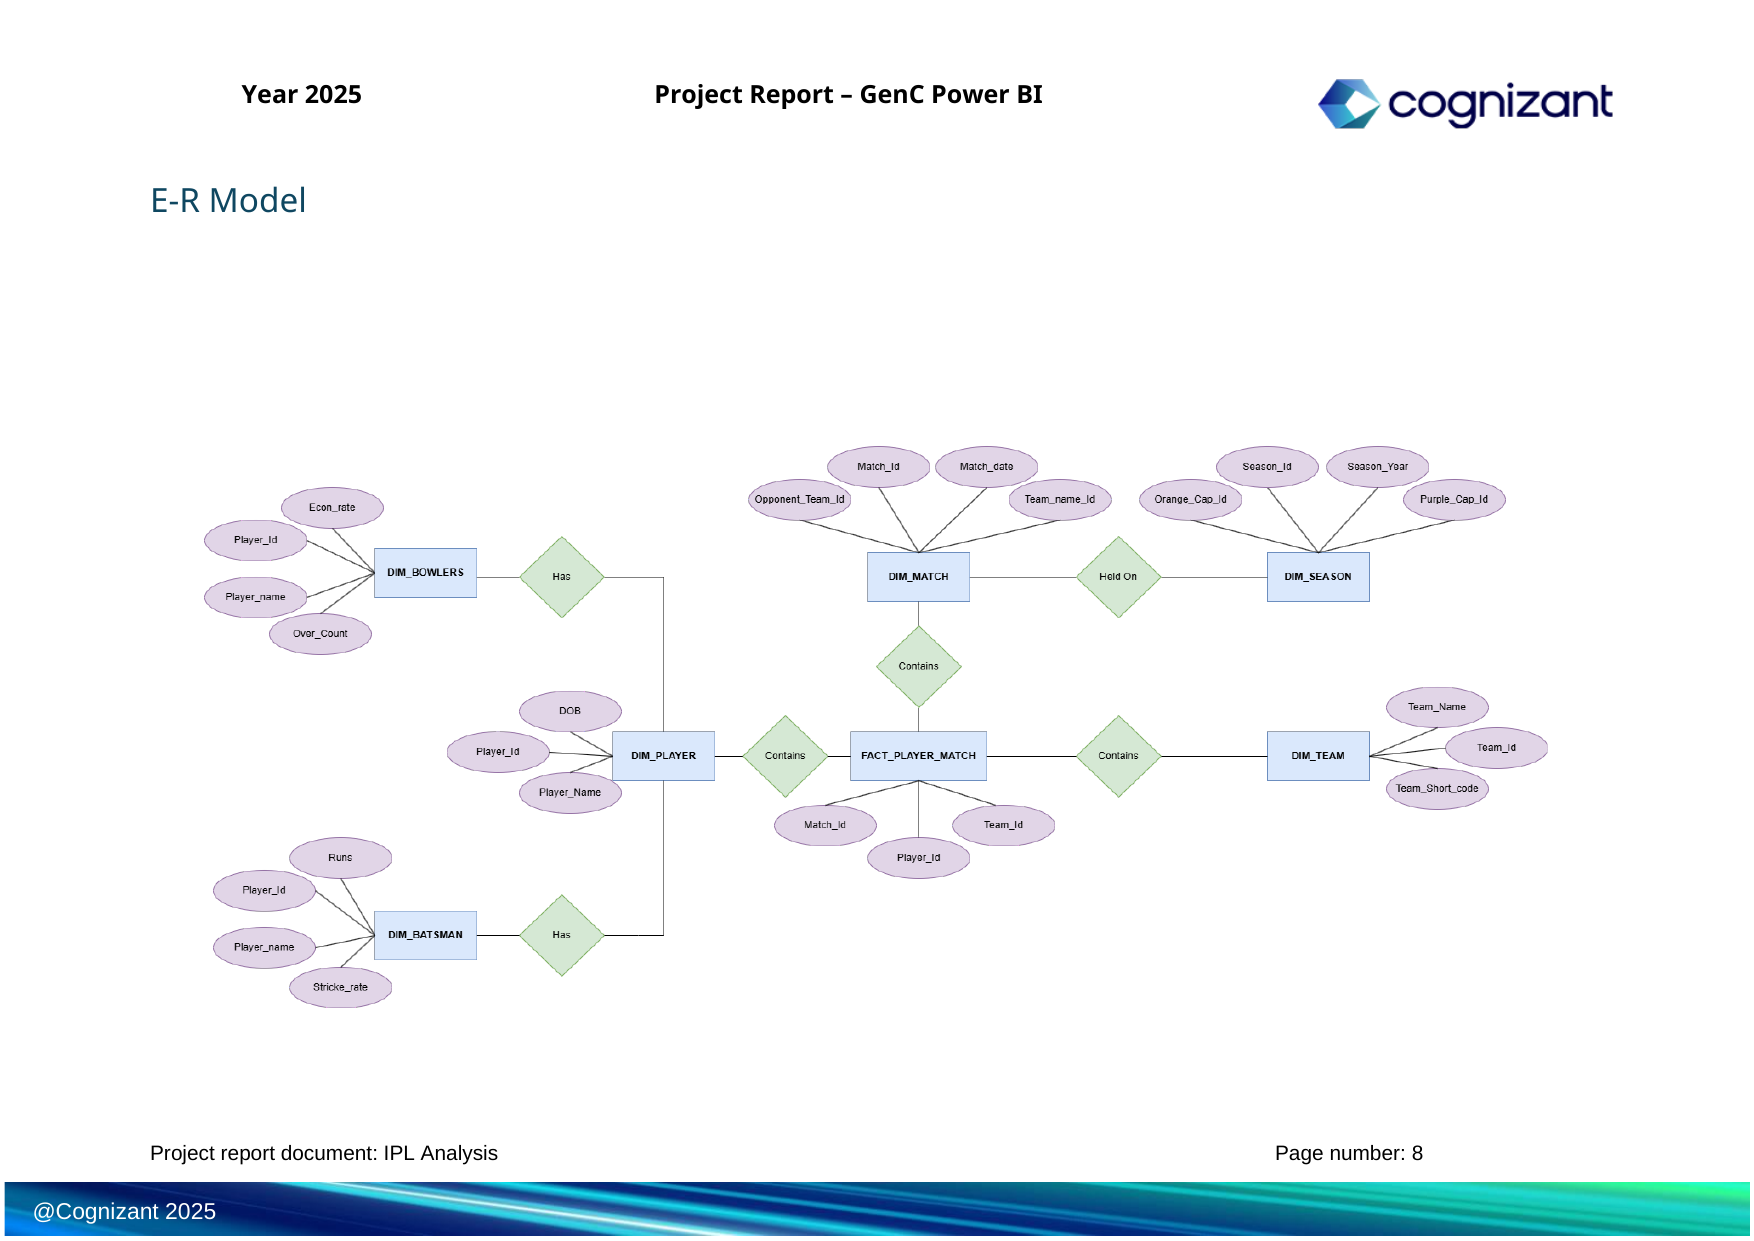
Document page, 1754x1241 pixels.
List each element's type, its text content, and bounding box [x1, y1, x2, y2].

picture [9, 1203, 21, 1207]
picture [75, 1208, 82, 1216]
picture [4, 1212, 118, 1236]
picture [22, 1206, 36, 1212]
picture [4, 1182, 1400, 1236]
picture [204, 222, 1548, 1008]
picture [1036, 1182, 1750, 1236]
picture [87, 1208, 93, 1218]
picture [1317, 77, 1621, 133]
subtitle E-R Model [150, 177, 1604, 222]
